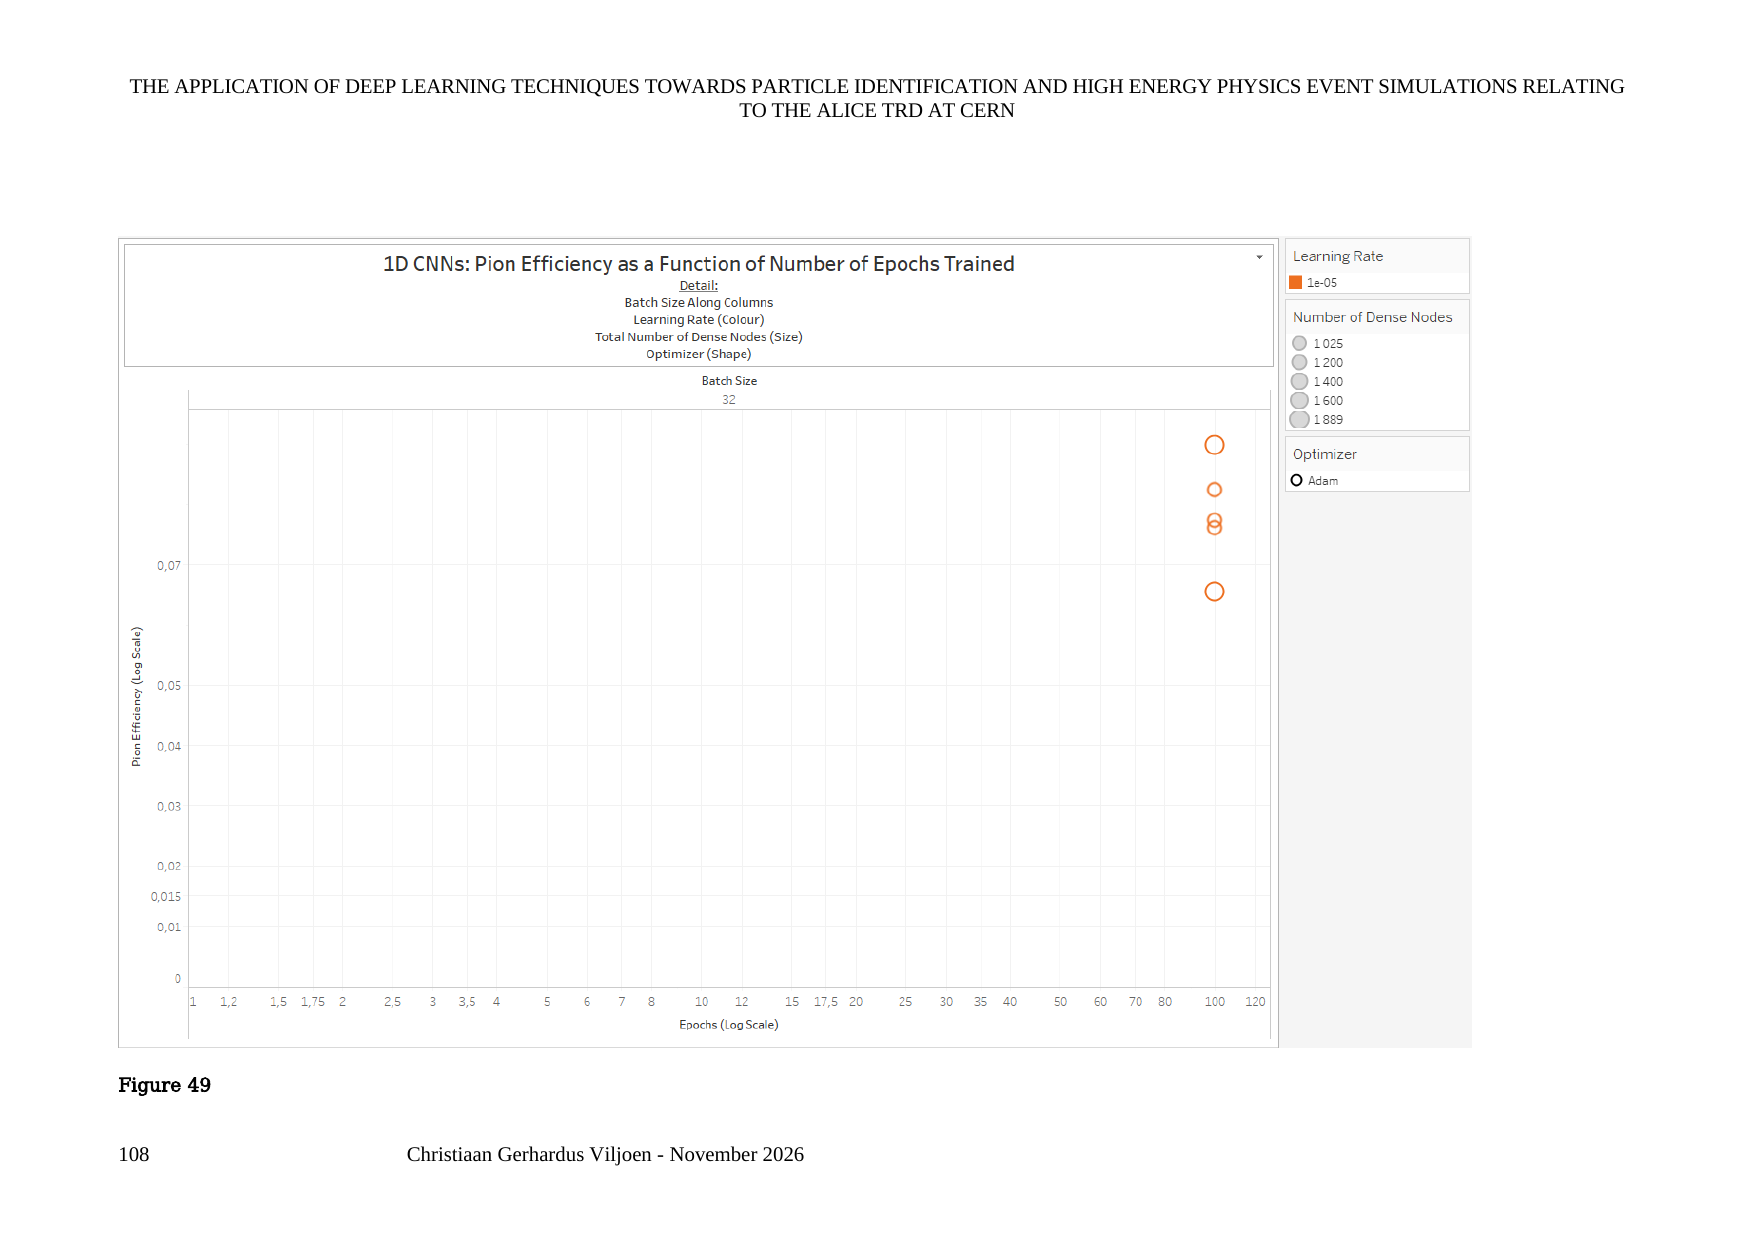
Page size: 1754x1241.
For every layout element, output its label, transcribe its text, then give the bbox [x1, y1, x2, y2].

picture [118, 236, 1472, 1048]
